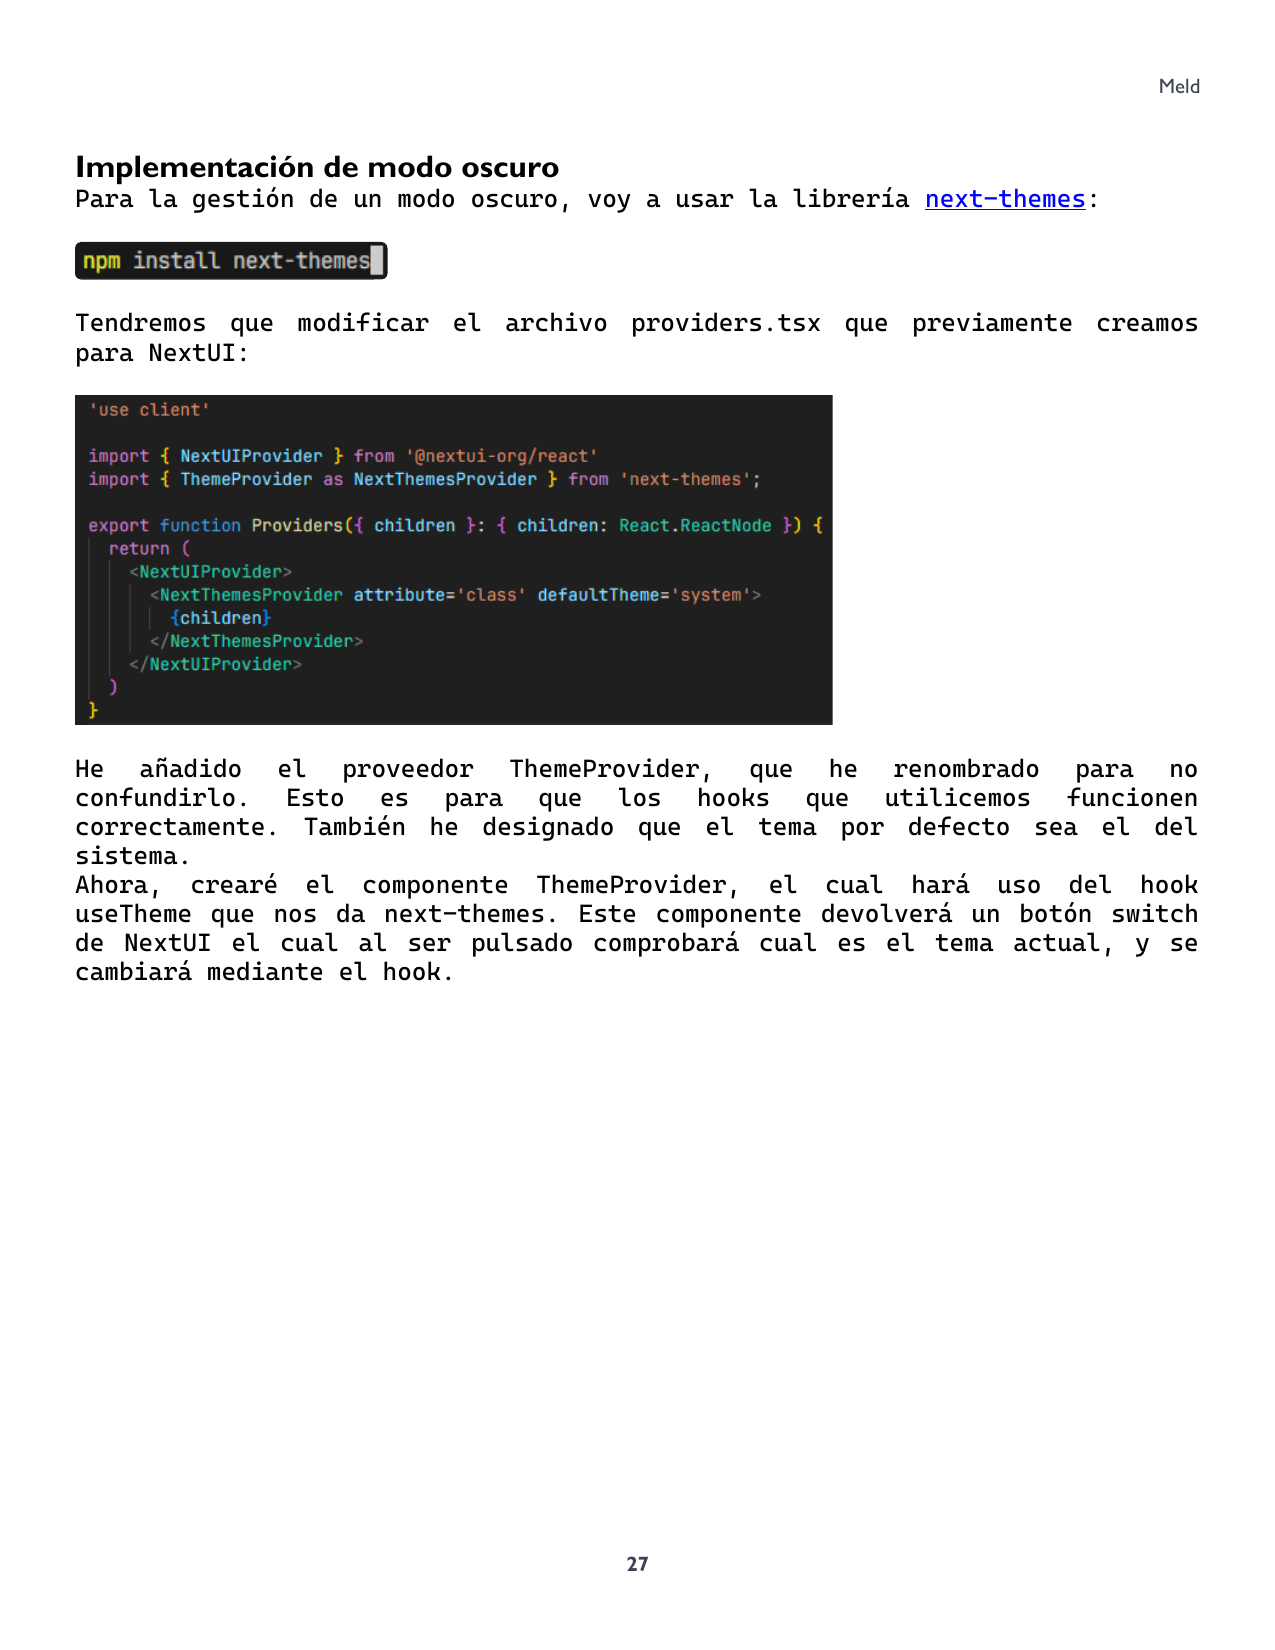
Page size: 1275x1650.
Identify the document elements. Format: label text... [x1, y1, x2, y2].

text Tendremos que modificar el archivo providers.tsx que previamente creamos para NextUI: [75, 309, 1200, 367]
subtitle Implementación de modo oscuro [75, 151, 1200, 184]
picture [75, 241, 388, 280]
text Ahora, crearé el componente ThemeProvider, el cual hará uso del hook useTheme que nos da next-themes. Este componente devolverá un botón switch de NextUI el cual al ser pulsado comprobará cual es el tema actual, y se cambiará mediante el hook. [75, 870, 1200, 986]
text He añadido el proveedor ThemeProvider, que he renombrado para no confundirlo. Esto es para que los hooks que utilicemos funcionen correctamente. También he designado que el tema por defecto sea el del sistema. [75, 754, 1200, 870]
picture [75, 395, 833, 725]
text Para la gestión de un modo oscuro, voy a usar la librería next-themes: [75, 184, 1200, 213]
